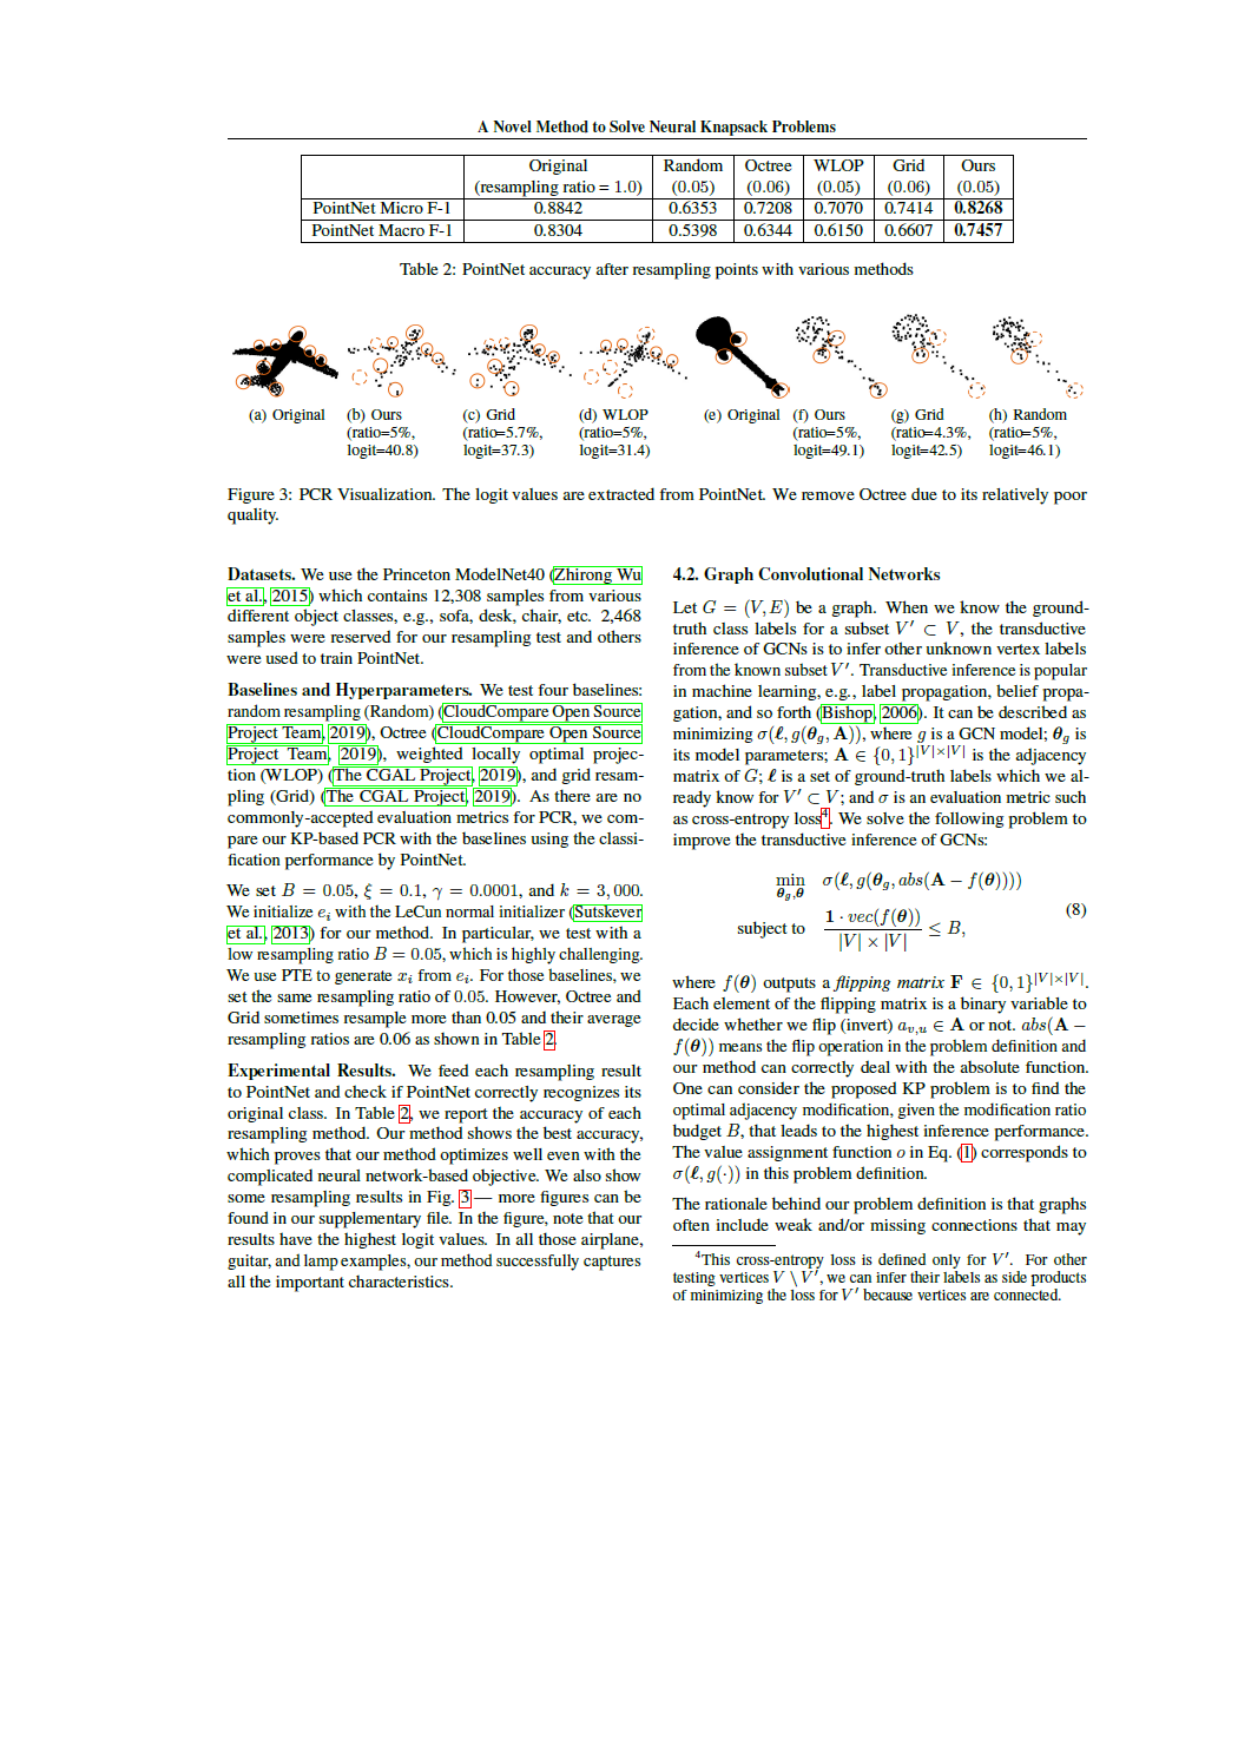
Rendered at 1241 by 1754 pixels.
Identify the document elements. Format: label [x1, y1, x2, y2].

picture [177, 44, 1152, 1350]
